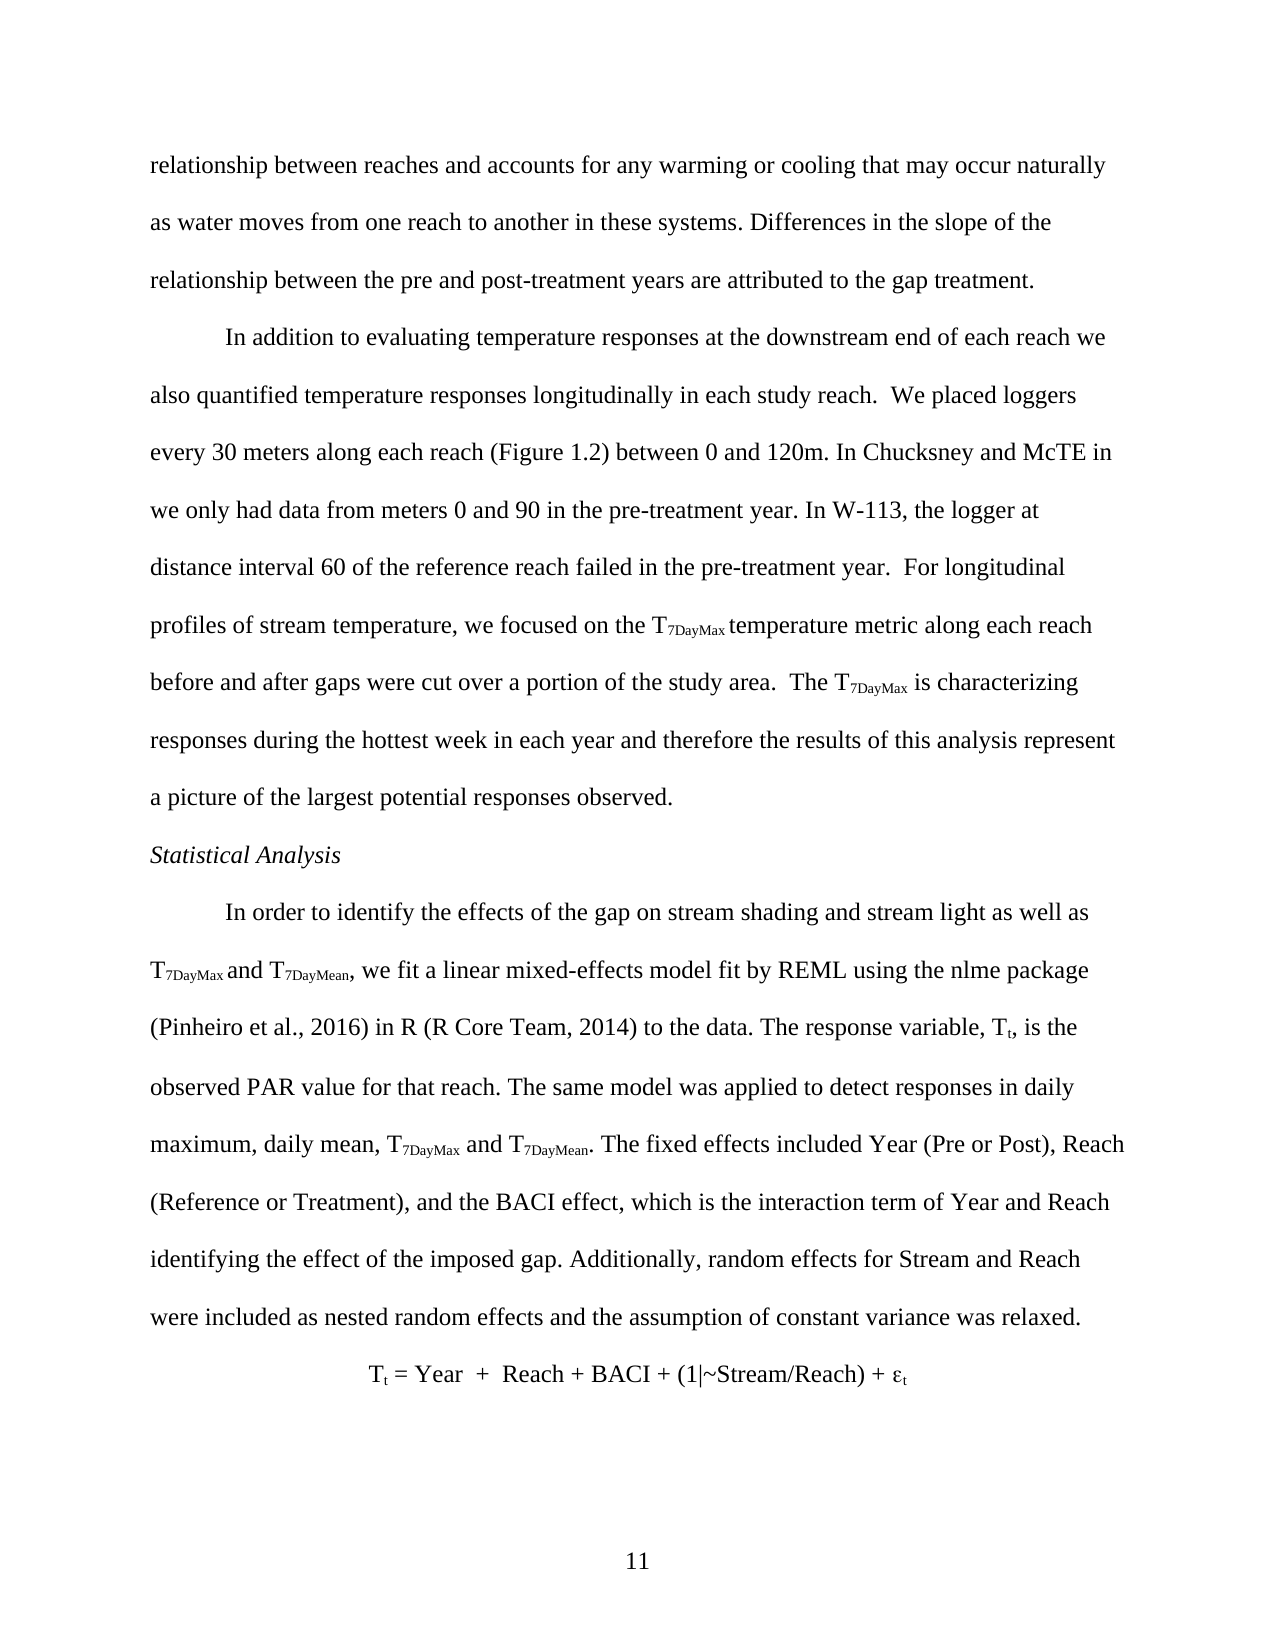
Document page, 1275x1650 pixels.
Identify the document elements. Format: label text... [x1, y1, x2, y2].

text In addition to evaluating temperature responses at the downstream end of each reach we also quantified temperature responses longitudinally in each study reach. We placed loggers every 30 meters along each reach (Figure 1.2) between 0 and 120m. In Chucksney and McTE in we only had data from meters 0 and 90 in the pre-treatment year. In W-113, the logger at distance interval 60 of the reference reach failed in the pre-treatment year. For longitudinal profiles of stream temperature, we focused on the T7DayMax temperature metric along each reach before and after gaps were cut over a portion of the study area. The T7DayMax is characterizing responses during the hottest week in each year and therefore the results of this analysis represent a picture of the largest potential responses observed. [150, 322, 1125, 811]
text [150, 150, 1125, 294]
text Statistical Analysis [150, 840, 1125, 869]
text In order to identify the effects of the gap on stream shading and stream light as well as T7DayMax and T7DayMean, we fit a linear mixed-effects model fit by REML using the nlme package ﻿(Pinheiro et al., 2016) in R (R Core Team, 2014) to the data. The response variable, Tt, is the observed PAR value for that reach. The same model was applied to detect responses in daily maximum, daily mean, T7DayMax and T7DayMean. The fixed effects included Year (Pre or Post), Reach (Reference or Treatment), and the BACI effect, which is the interaction term of Year and Reach identifying the effect of the imposed gap. Additionally, random effects for Stream and Reach were included as nested random effects and the assumption of constant variance was relaxed. [150, 897, 1125, 1331]
text Tt = Year + Reach + BACI + (1|~Stream/Reach) + t [150, 1359, 1125, 1388]
